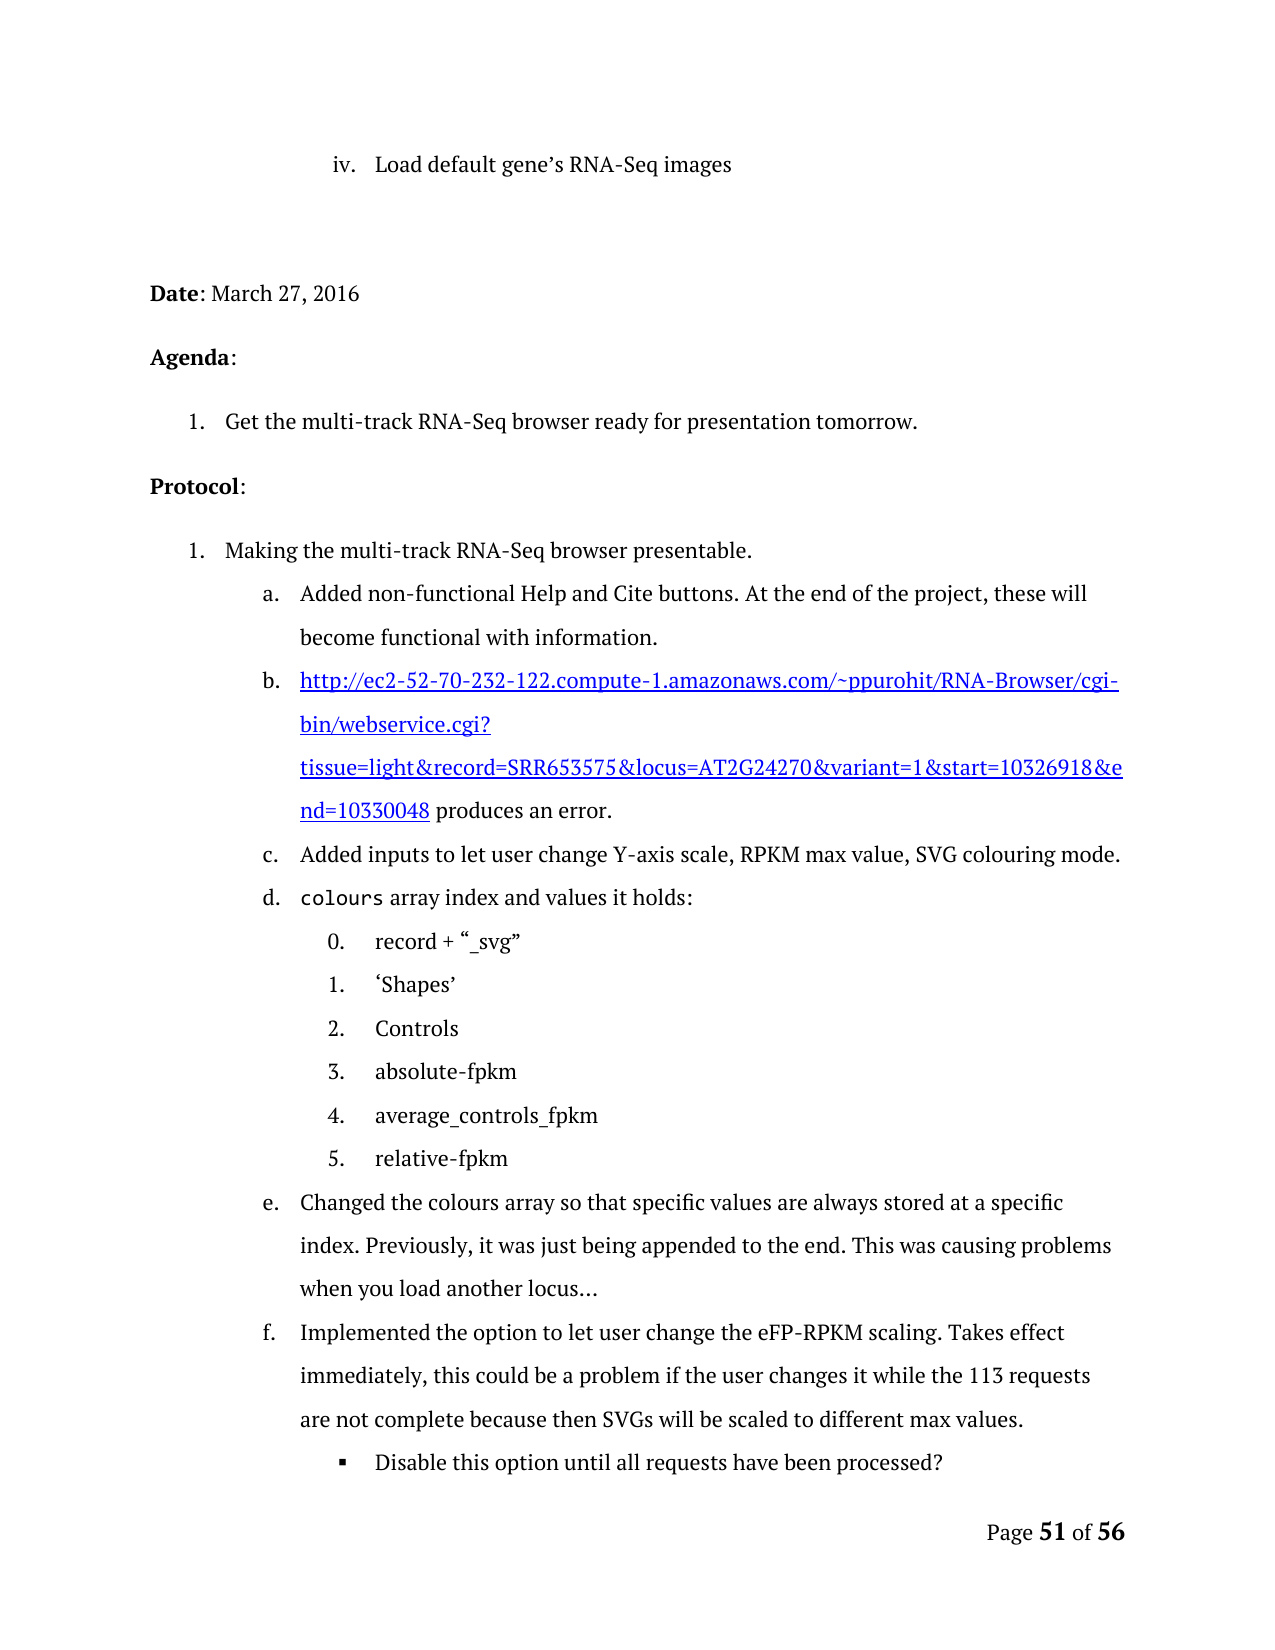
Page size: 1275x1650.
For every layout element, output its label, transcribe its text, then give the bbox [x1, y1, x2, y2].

list Making the multi-track RNA-Seq browser presentable. [187, 536, 1125, 564]
list Load default gene’s RNA-Seq images [356, 150, 1125, 179]
list Added non-functional Help and Cite buttons. At the end of the project, these will become functional with information. [262, 579, 1125, 651]
list colours array index and values it holds: [262, 883, 1125, 912]
list absolute-fpkm [327, 1057, 1125, 1086]
list average_controls_fpkm [327, 1100, 1125, 1129]
list record + “_svg” [327, 927, 1125, 956]
list Disable this option until all requests have been processed? [337, 1448, 1125, 1477]
list relative-fpkm [327, 1144, 1125, 1173]
list Implemented the option to let user change the eFP-RPKM scaling. Takes effect immediately, this could be a problem if the user changes it while the 113 requests are not complete because then SVGs will be scaled to different max values. [262, 1317, 1125, 1433]
list Get the multi-track RNA-Seq browser ready for presentation tomorrow. [187, 407, 1125, 436]
list Added inputs to let user change Y-axis scale, RPKM max value, SVG colouring mode. [262, 840, 1125, 869]
text Date: March 27, 2016 [150, 278, 1125, 307]
list ‘Shapes’ [327, 970, 1125, 999]
list Changed the colours array so that specific values are always stored at a specific index. Previously, it was just being appended to the end. This was causing problems when you load another locus… [262, 1187, 1125, 1303]
list http://ec2-52-70-232-122.compute-1.amazonaws.com/~ppurohit/RNA-Browser/cgi-bin/webservice.cgi?tissue=light&record=SRR653575&locus=AT2G24270&variant=1&start=10326918&end=10330048 produces an error. [262, 666, 1125, 825]
text Agenda: [150, 343, 1125, 372]
list Controls [327, 1013, 1125, 1042]
text Protocol: [150, 471, 1125, 500]
